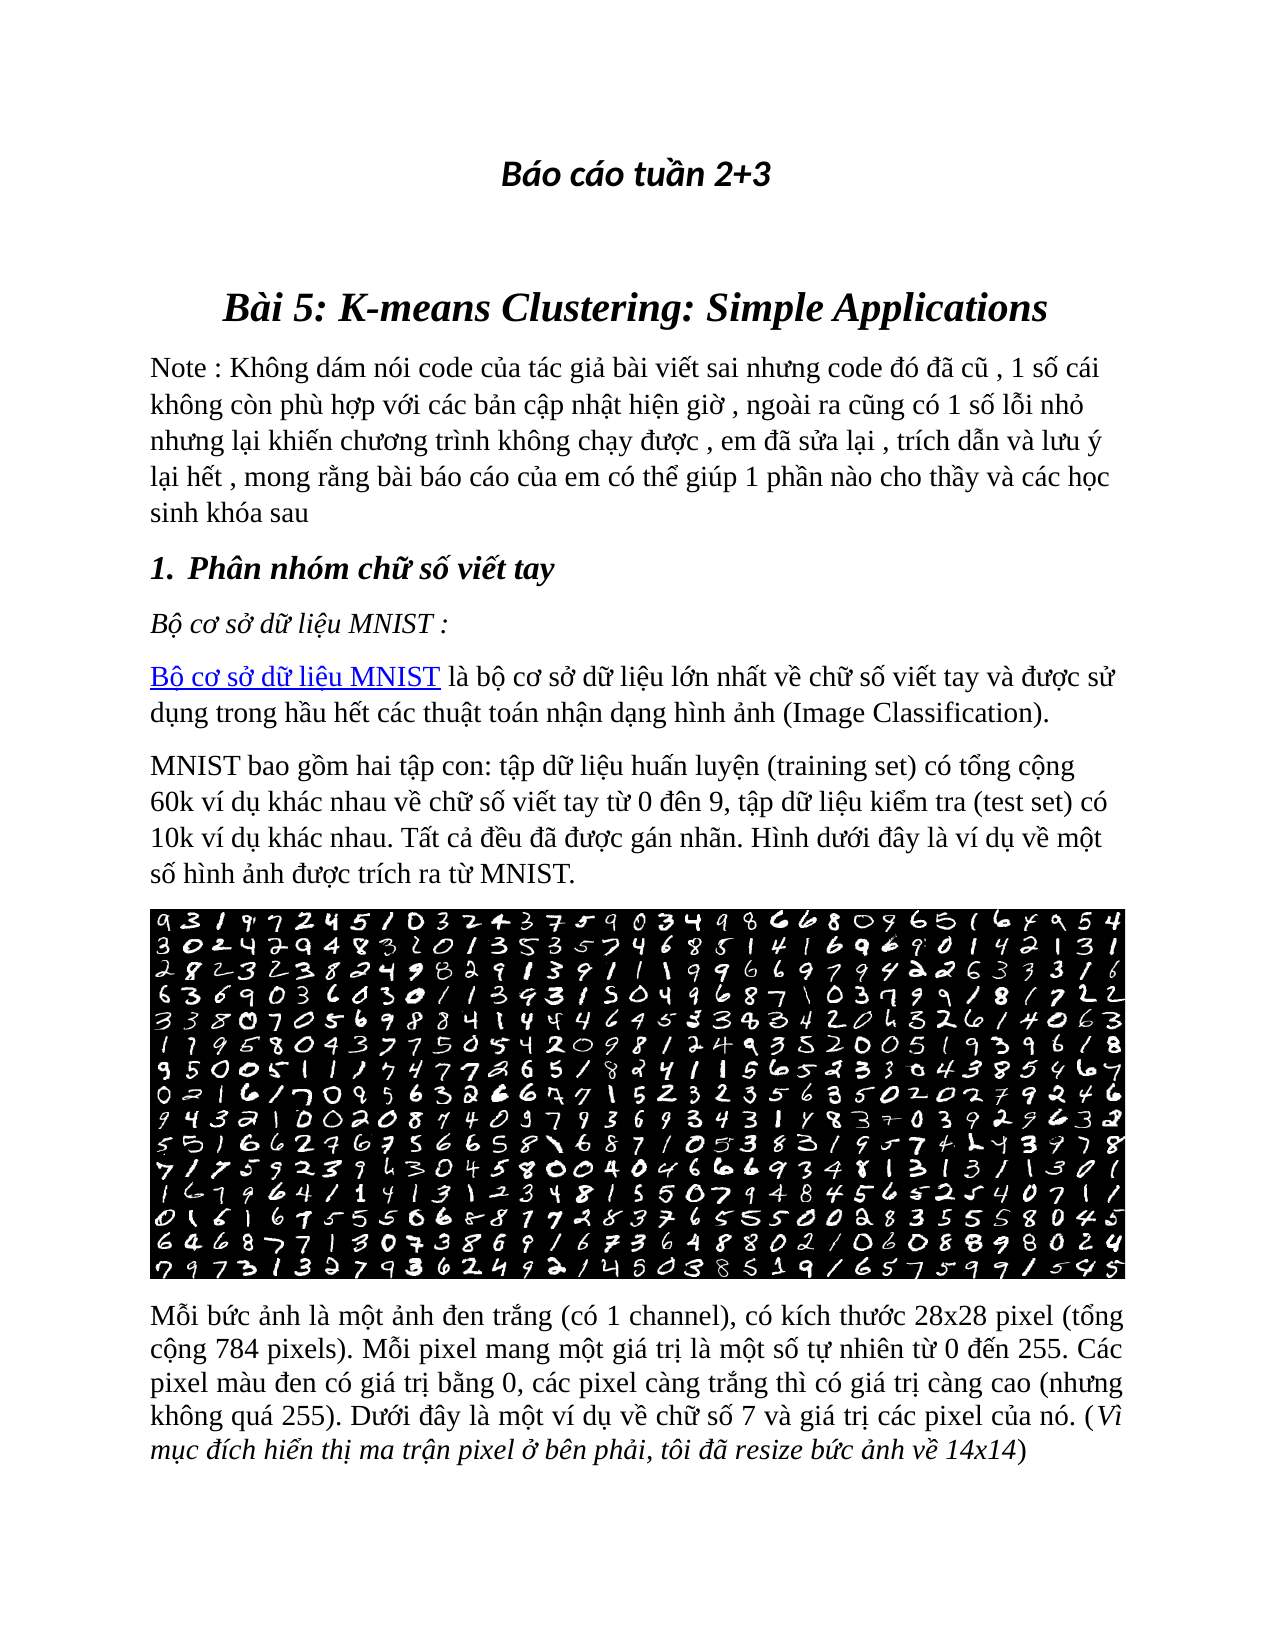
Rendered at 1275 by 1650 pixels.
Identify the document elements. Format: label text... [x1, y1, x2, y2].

text Note : Không dám nói code của tác giả bài viết sai nhưng code đó đã cũ , 1 số cái không còn phù hợp với các bản cập nhật hiện giờ , ngoài ra cũng có 1 số lỗi nhỏ nhưng lại khiến chương trình không chạy được , em đã sửa lại , trích dẫn và lưu ý lại hết , mong rằng bài báo cáo của em có thể giúp 1 phần nào cho thầy và các học sinh khóa sau [150, 351, 1125, 529]
text Báo cáo tuần 2+3 [150, 150, 1125, 196]
text MNIST bao gồm hai tập con: tập dữ liệu huấn luyện (training set) có tổng cộng 60k ví dụ khác nhau về chữ số viết tay từ 0 đên 9, tập dữ liệu kiểm tra (test set) có 10k ví dụ khác nhau. Tất cả đều đã được gán nhãn. Hình dưới đây là ví dụ về một số hình ảnh được trích ra từ MNIST. [150, 748, 1125, 890]
picture [150, 909, 1125, 1279]
text Bộ cơ sở dữ liệu MNIST : [150, 606, 1125, 639]
list Phân nhóm chữ số viết tay [150, 548, 1125, 586]
text Bài 5: K-means Clustering: Simple Applications [150, 282, 1125, 330]
text Mỗi bức ảnh là một ảnh đen trắng (có 1 channel), có kích thước 28x28 pixel (tổng cộng 784 pixels). Mỗi pixel mang một giá trị là một số tự nhiên từ 0 đến 255. Các pixel màu đen có giá trị bằng 0, các pixel càng trắng thì có giá trị càng cao (nhưng không quá 255). Dưới đây là một ví dụ về chữ số 7 và giá trị các pixel của nó. (Vì mục đích hiển thị ma trận pixel ở bên phải, tôi đã resize bức ảnh về 14x14) [150, 1298, 1125, 1466]
text Bộ cơ sở dữ liệu MNIST là bộ cơ sở dữ liệu lớn nhất về chữ số viết tay và được sử dụng trong hầu hết các thuật toán nhận dạng hình ảnh (Image Classification). [150, 659, 1125, 728]
